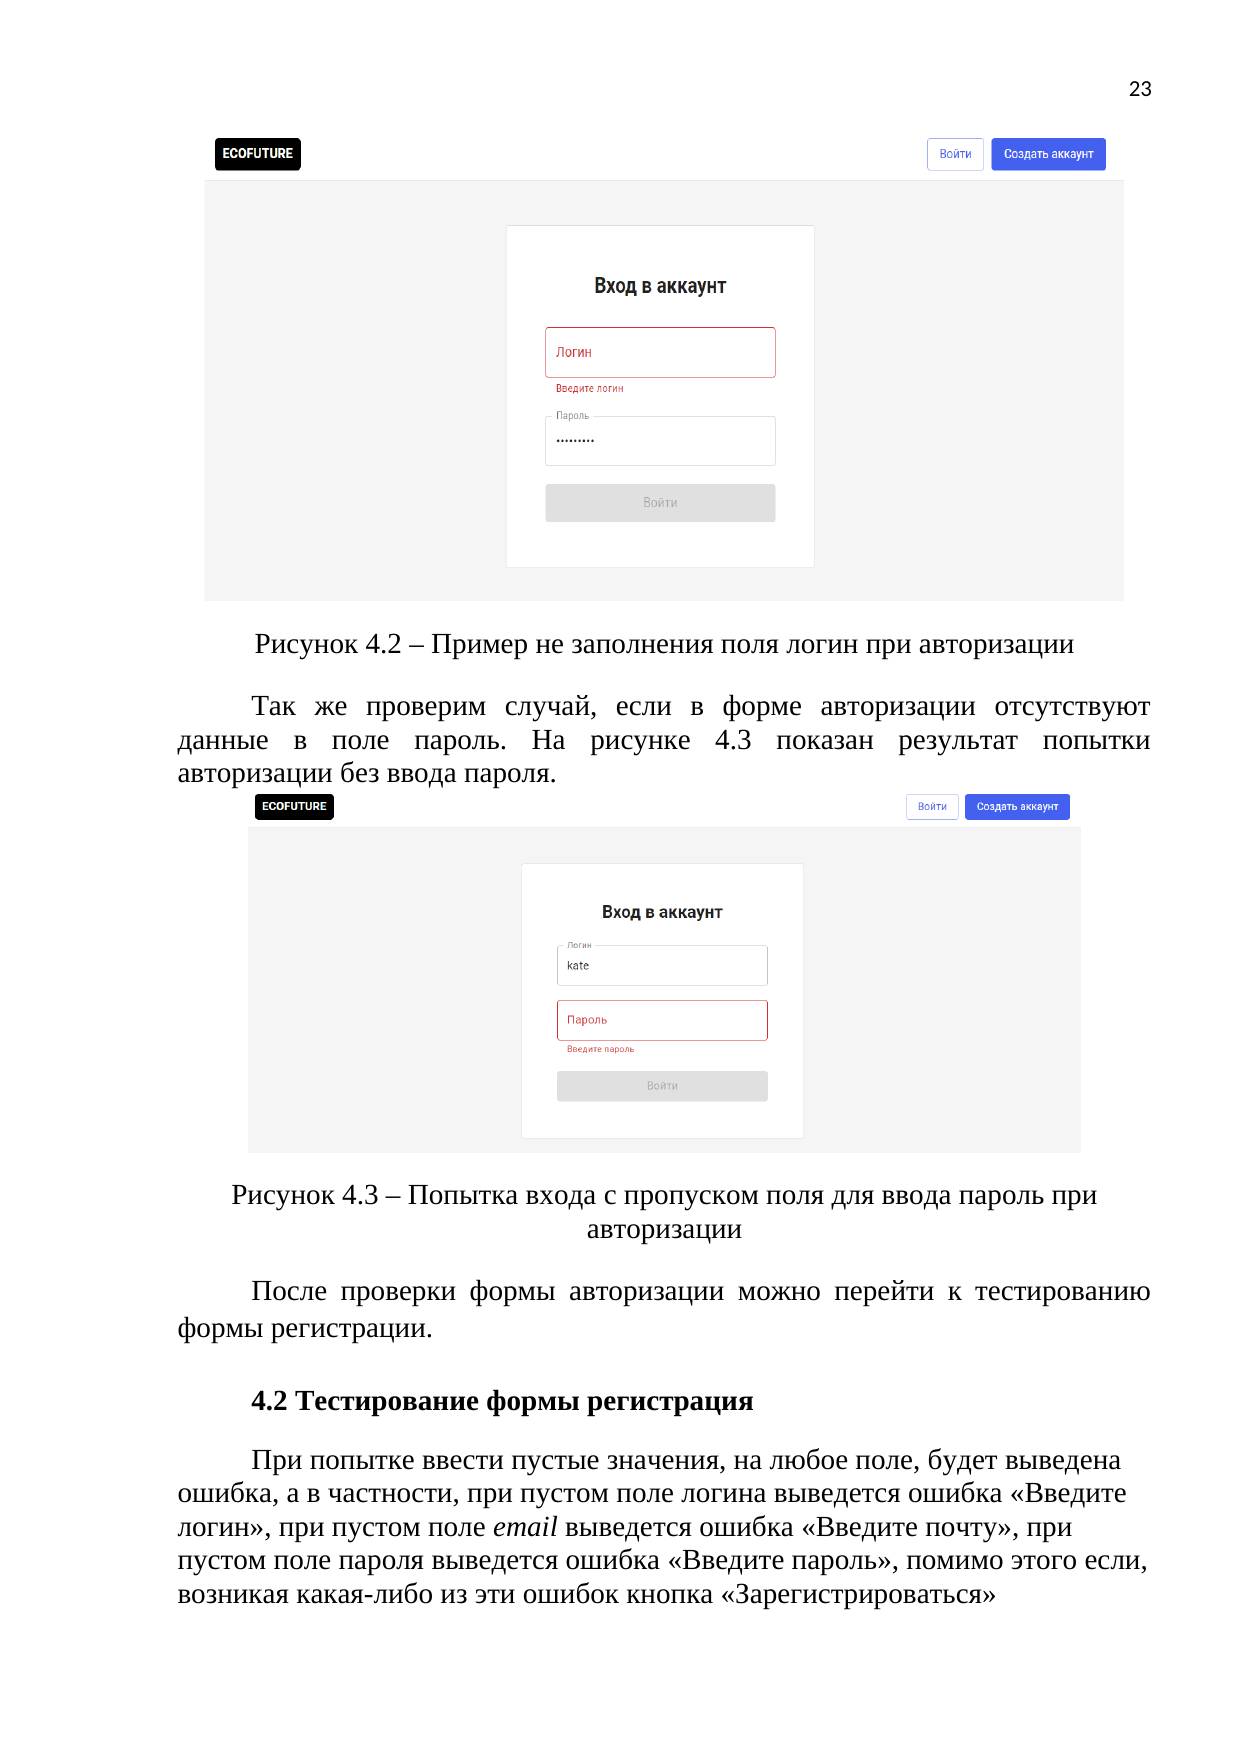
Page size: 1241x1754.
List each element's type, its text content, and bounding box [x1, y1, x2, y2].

subtitle Тестирование формы регистрация [251, 1383, 1152, 1417]
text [177, 1442, 1152, 1609]
picture [204, 129, 1125, 601]
picture [248, 789, 1081, 1153]
text Рисунок 4.2 – Пример не заполнения поля логин при авторизации [177, 626, 1152, 659]
text Так же проверим случай, если в форме авторизации отсутствуют данные в поле пароль. На рисунке 4.3 показан результат попытки авторизации без ввода пароля. [177, 688, 1152, 789]
text Рисунок 4.3 – Попытка входа с пропуском поля для ввода пароль при авторизации [177, 1177, 1152, 1244]
text После проверки формы авторизации можно перейти к тестированию формы регистрации. [177, 1273, 1152, 1343]
